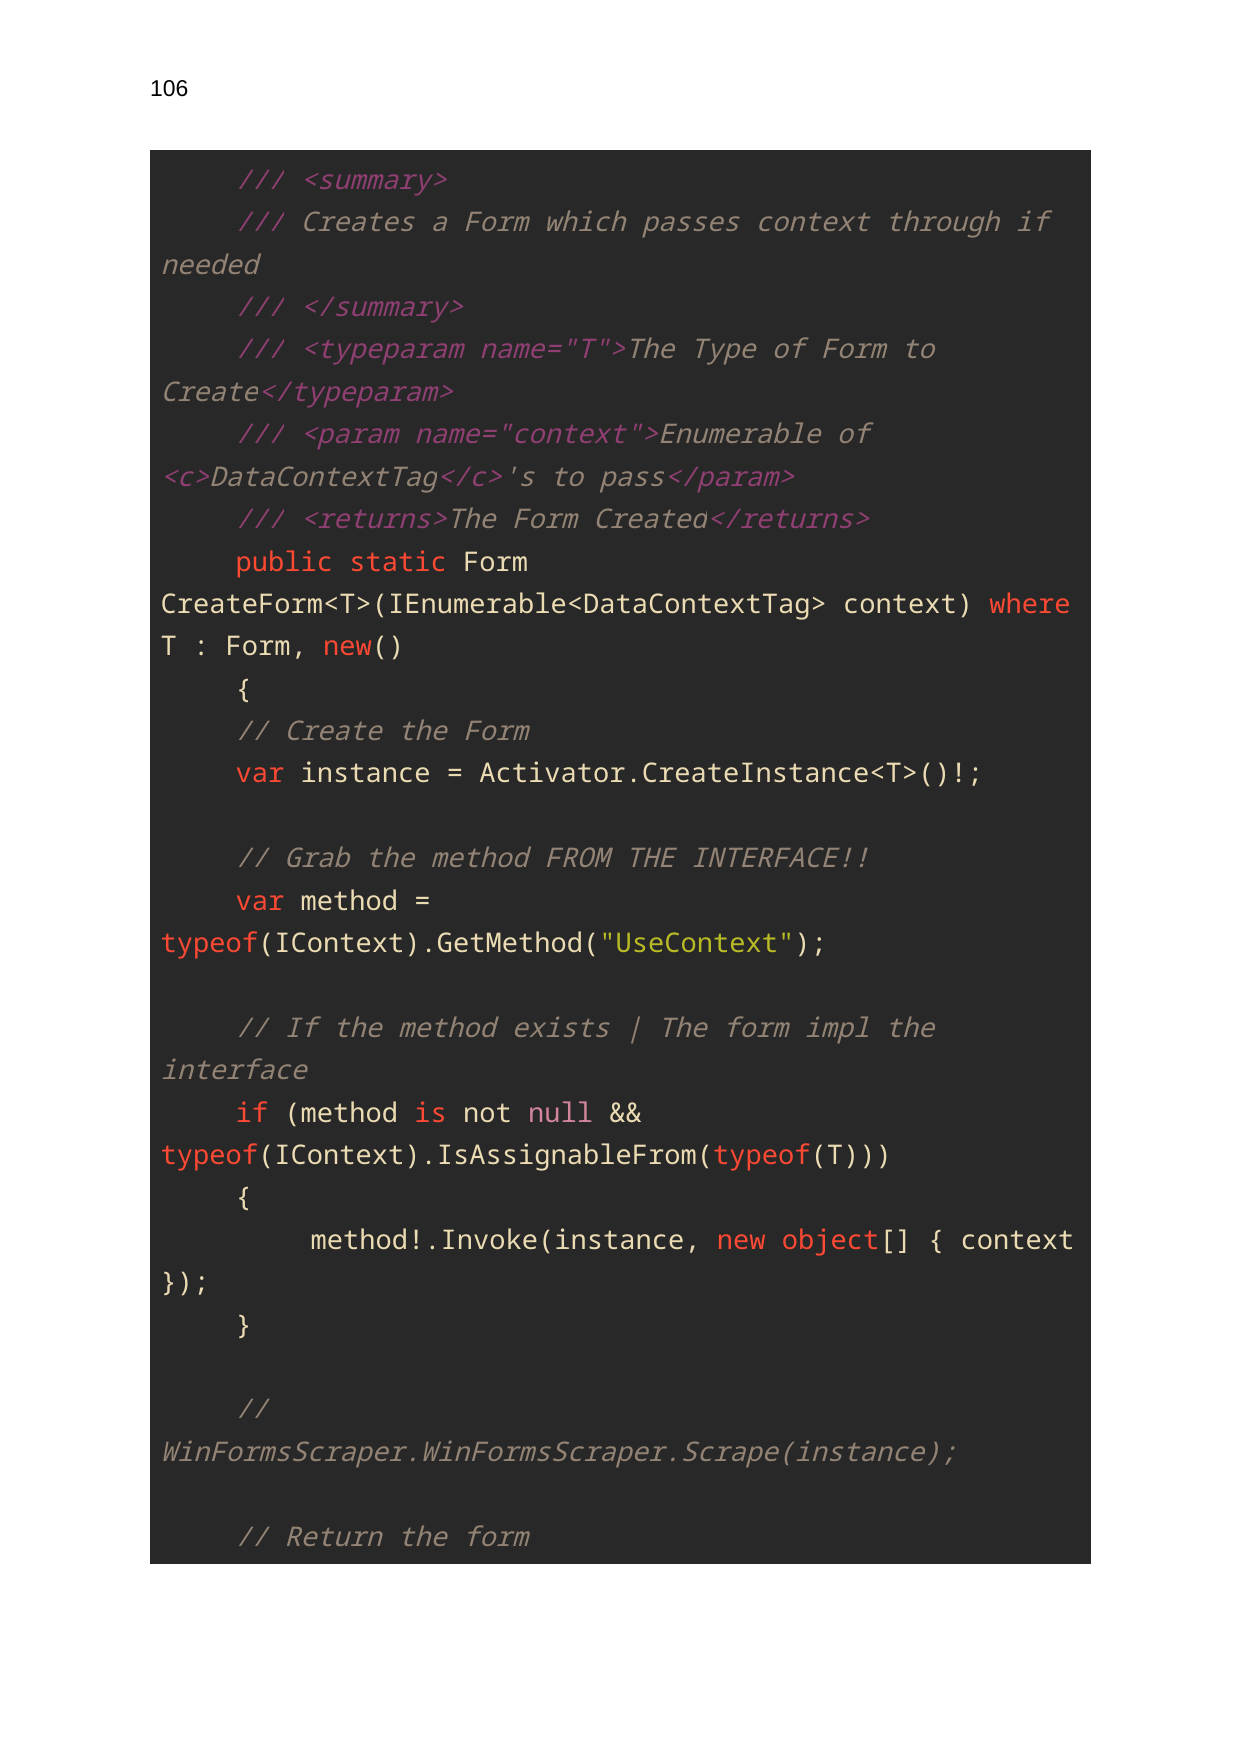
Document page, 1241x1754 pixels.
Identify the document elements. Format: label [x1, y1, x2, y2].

table_header [150, 150, 1091, 1564]
